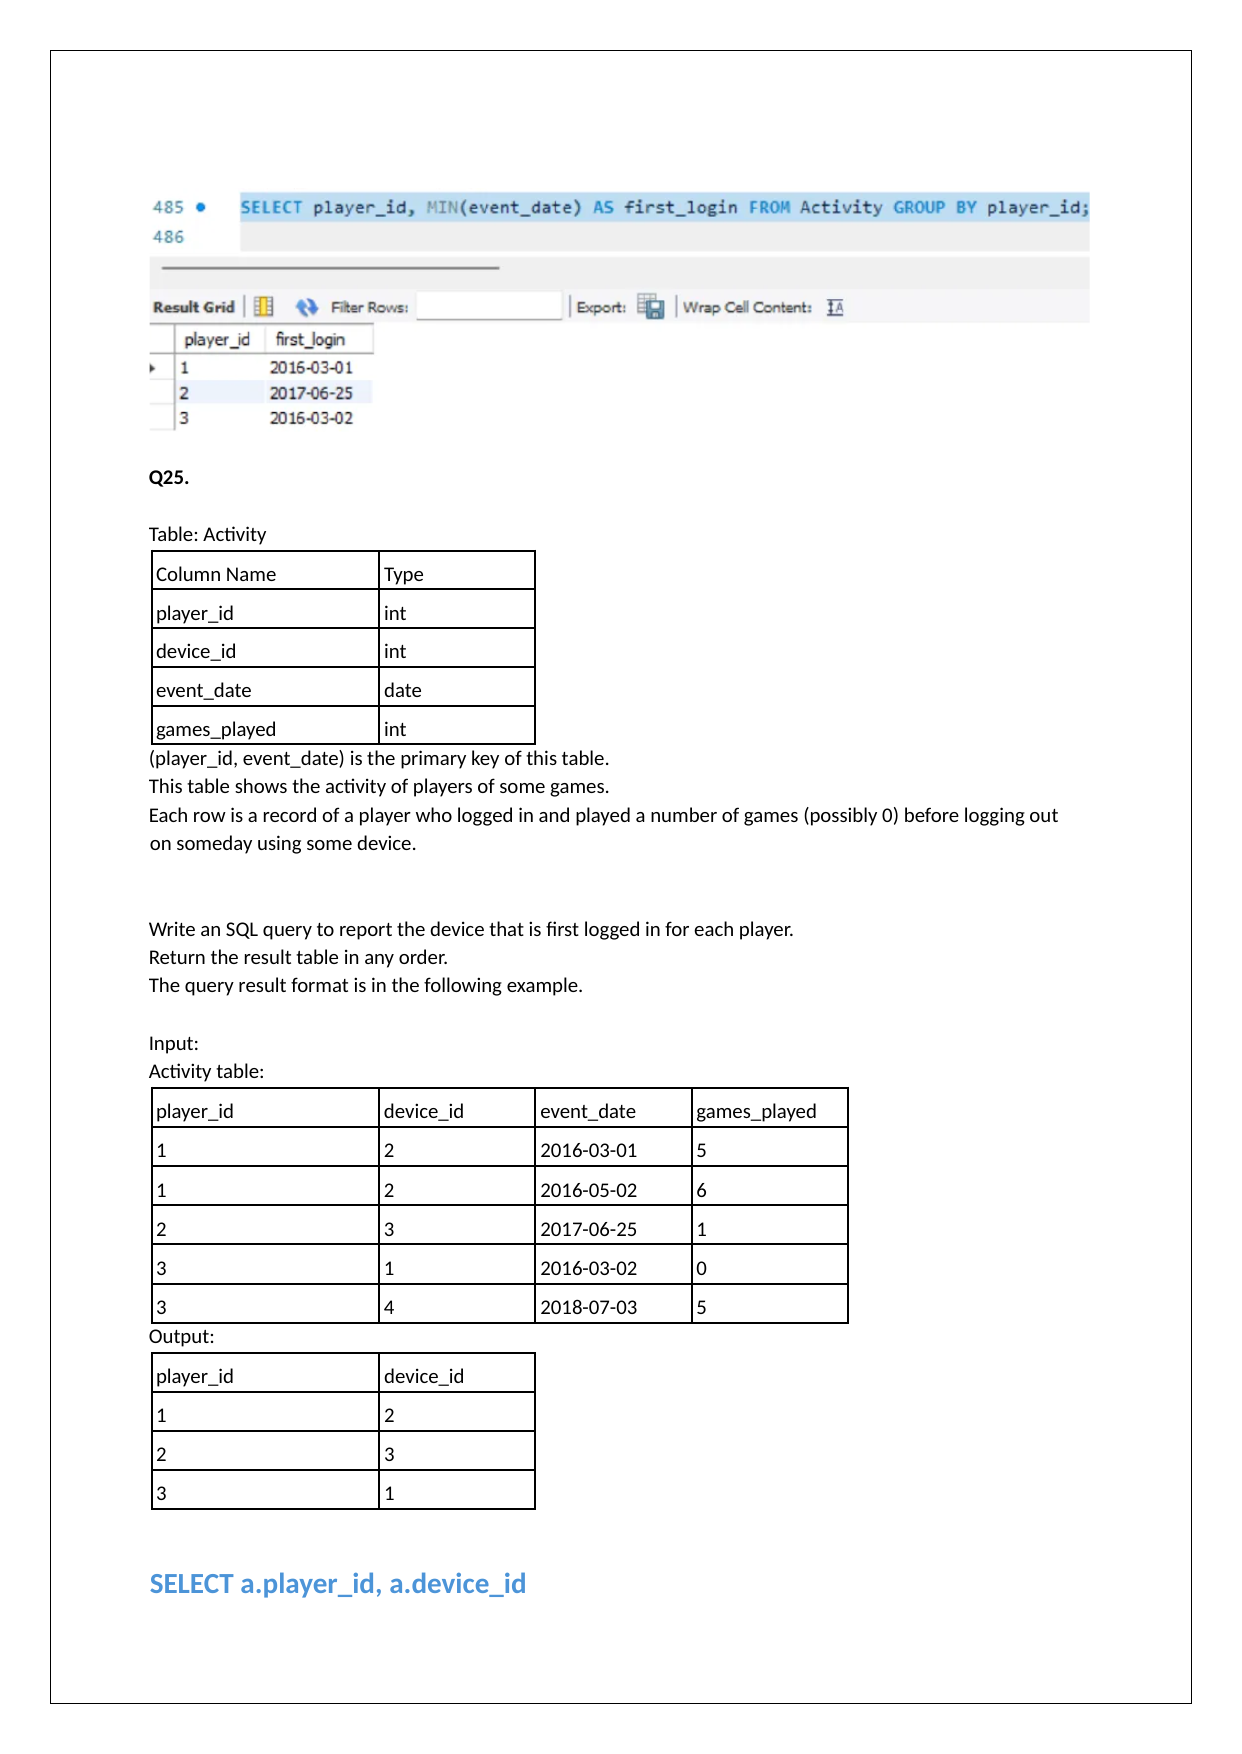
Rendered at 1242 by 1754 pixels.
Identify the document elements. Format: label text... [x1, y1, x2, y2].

table_cell player_id [153, 590, 378, 627]
table_cell event_date [153, 668, 378, 704]
table_cell 1 [153, 1128, 378, 1165]
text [148, 151, 1090, 432]
table_header Column Name [153, 552, 378, 588]
table_cell 5 [693, 1285, 847, 1322]
table_cell int [380, 707, 534, 743]
picture [149, 188, 1090, 432]
table_cell 3 [153, 1245, 378, 1282]
text Write an SQL query to report the device that is first logged in for each player. [148, 916, 1086, 941]
table_cell 3 [153, 1471, 378, 1508]
table_cell 2017-06-25 [536, 1206, 691, 1243]
text Each row is a record of a player who logged in and played a number of games (possibly 0) before logging out on someday using some device. [148, 802, 1086, 855]
table_header player_id [153, 1089, 378, 1126]
table_header Type [380, 552, 534, 588]
table_header games_played [693, 1089, 847, 1126]
table_cell 3 [380, 1432, 534, 1469]
text Input: [148, 1030, 1086, 1055]
table_cell 2 [380, 1167, 534, 1204]
text (player_id, event_date) is the primary key of this table. [148, 745, 1086, 771]
table_cell 1 [380, 1471, 534, 1508]
table_cell 1 [153, 1167, 378, 1204]
table_cell int [380, 590, 534, 627]
table_cell 5 [693, 1128, 847, 1165]
text Q25. [148, 464, 1090, 489]
table_cell 2 [153, 1206, 378, 1243]
table_cell 2016-05-02 [536, 1167, 691, 1204]
text Return the result table in any order. [148, 944, 1086, 970]
table_cell device_id [153, 629, 378, 666]
table_cell date [380, 668, 534, 704]
table_cell games_played [153, 707, 378, 743]
table_cell 0 [693, 1245, 847, 1282]
table_header device_id [380, 1354, 534, 1391]
table_cell int [380, 629, 534, 666]
table_cell 2016-03-01 [536, 1128, 691, 1165]
text The query result format is in the following example. [148, 973, 1086, 998]
text Activity table: [148, 1058, 1086, 1084]
table_cell 1 [380, 1245, 534, 1282]
table_cell 4 [380, 1285, 534, 1322]
text This table shows the activity of players of some games. [148, 774, 1086, 799]
table_cell 3 [153, 1285, 378, 1322]
table_header event_date [536, 1089, 691, 1126]
text SELECT a.player_id, a.device_id [148, 1510, 1090, 1601]
table_cell 2 [380, 1393, 534, 1430]
text Output: [148, 1324, 1086, 1349]
table_cell 6 [693, 1167, 847, 1204]
table_header player_id [153, 1354, 378, 1391]
table_cell 1 [153, 1393, 378, 1430]
table_cell 3 [380, 1206, 534, 1243]
table_cell 2 [153, 1432, 378, 1469]
text Table: Activity [148, 521, 1086, 547]
table_header device_id [380, 1089, 534, 1126]
table_cell 2 [380, 1128, 534, 1165]
table_cell 2016-03-02 [536, 1245, 691, 1282]
table_cell 1 [693, 1206, 847, 1243]
table_cell 2018-07-03 [536, 1285, 691, 1322]
